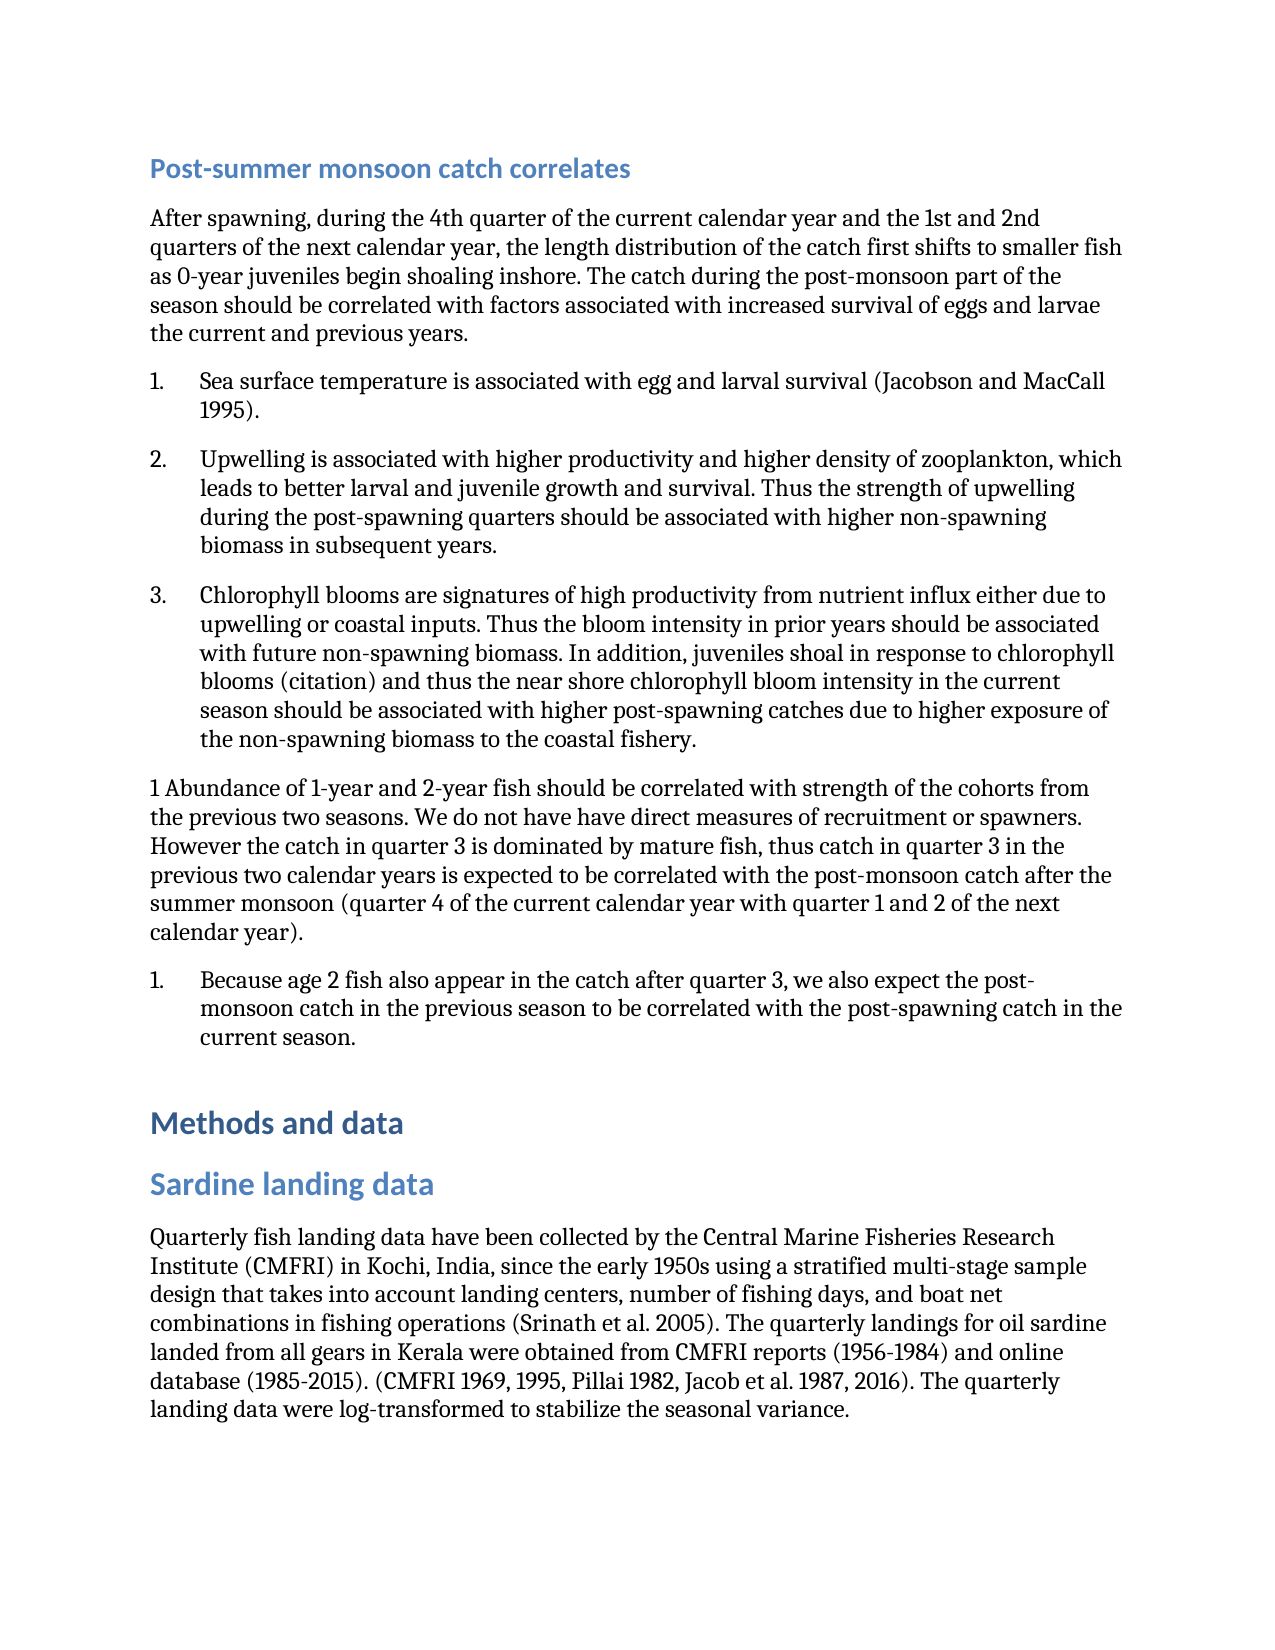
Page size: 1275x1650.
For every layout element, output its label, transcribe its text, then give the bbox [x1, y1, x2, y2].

list Because age 2 fish also appear in the catch after quarter 3, we also expect the post-monsoon catch in the previous season to be correlated with the post-spawning catch in the current season. [150, 966, 1125, 1052]
list Sea surface temperature is associated with egg and larval survival (Jacobson and MacCall 1995). [150, 367, 1125, 424]
subtitle Sardine landing data [150, 1163, 1125, 1204]
text 1 Abundance of 1-year and 2-year fish should be correlated with strength of the cohorts from the previous two seasons. We do not have have direct measures of recruitment or spawners. However the catch in quarter 3 is dominated by mature fish, thus catch in quarter 3 in the previous two calendar years is expected to be correlated with the post-monsoon catch after the summer monsoon (quarter 4 of the current calendar year with quarter 1 and 2 of the next calendar year). [150, 774, 1125, 947]
subtitle Methods and data [150, 1102, 1125, 1143]
text Quarterly fish landing data have been collected by the Central Marine Fisheries Research Institute (CMFRI) in Kochi, India, since the early 1950s using a stratified multi-stage sample design that takes into account landing centers, number of fishing days, and boat net combinations in fishing operations (Srinath et al. 2005). The quarterly landings for oil sardine landed from all gears in Kerala were obtained from CMFRI reports (1956-1984) and online database (1985-2015). (CMFRI 1969, 1995, Pillai 1982, Jacob et al. 1987, 2016). The quarterly landing data were log-transformed to stabilize the seasonal variance. [150, 1223, 1125, 1424]
list Chlorophyll blooms are signatures of high productivity from nutrient influx either due to upwelling or coastal inputs. Thus the bloom intensity in prior years should be associated with future non-spawning biomass. In addition, juveniles shoal in response to chlorophyll blooms (citation) and thus the near shore chlorophyll bloom intensity in the current season should be associated with higher post-spawning catches due to higher exposure of the non-spawning biomass to the coastal fishery. [150, 581, 1125, 753]
subtitle Post-summer monsoon catch correlates [150, 150, 1125, 186]
text After spawning, during the 4th quarter of the current calendar year and the 1st and 2nd quarters of the next calendar year, the length distribution of the catch first shifts to smaller fish as 0-year juveniles begin shoaling inshore. The catch during the post-monsoon part of the season should be correlated with factors associated with increased survival of eggs and larvae the current and previous years. [150, 204, 1125, 348]
list Upwelling is associated with higher productivity and higher density of zooplankton, which leads to better larval and juvenile growth and survival. Thus the strength of upwelling during the post-spawning quarters should be associated with higher non-spawning biomass in subsequent years. [150, 445, 1125, 560]
